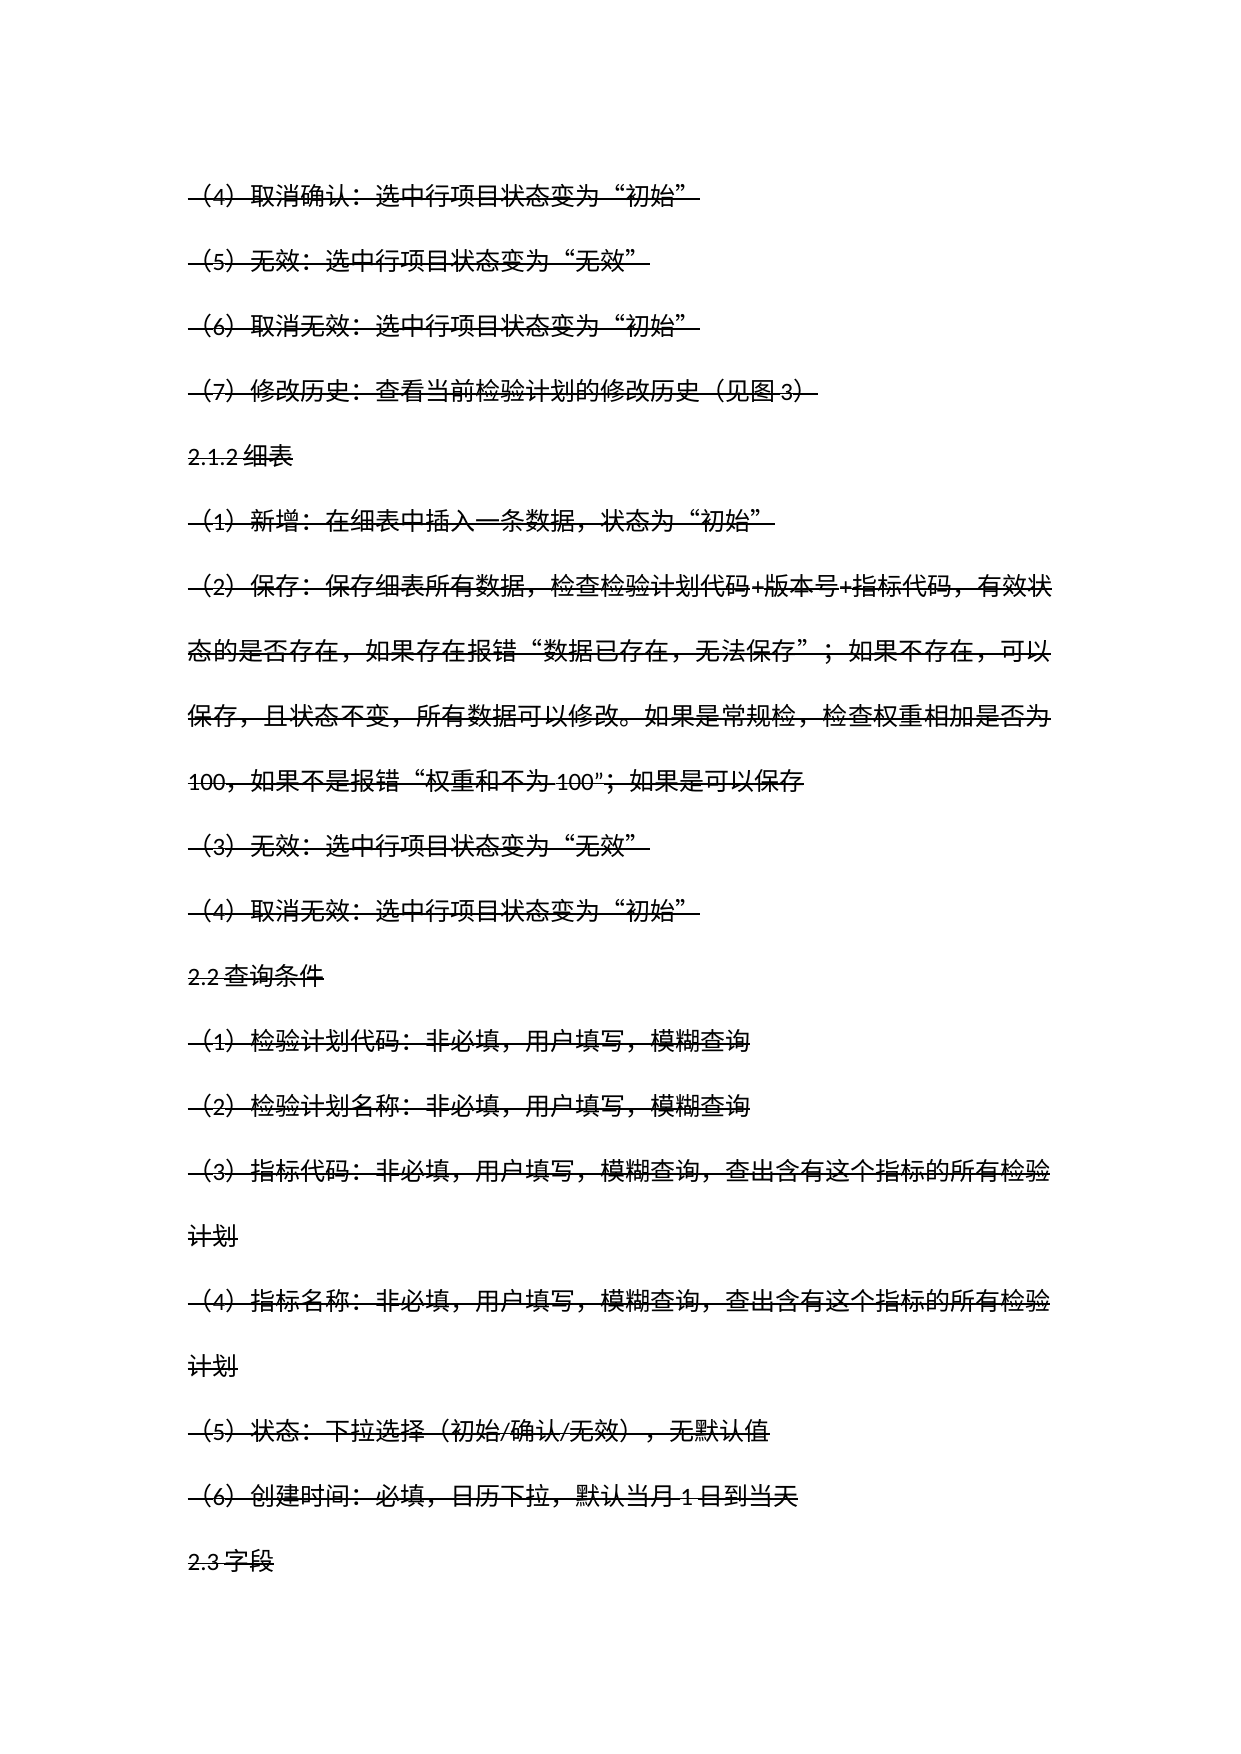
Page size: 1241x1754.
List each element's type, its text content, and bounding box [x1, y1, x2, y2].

text （7）修改历史：查看当前检验计划的修改历史（见图3） [187, 357, 1053, 422]
text （1）新增：在细表中插入一条数据，状态为“初始” [187, 487, 1053, 552]
text （5）无效：选中行项目状态变为“无效” [187, 227, 1053, 292]
text （1）检验计划代码：非必填，用户填写，模糊查询 [187, 1007, 1053, 1072]
text （6）取消无效：选中行项目状态变为“初始” [187, 292, 1053, 357]
text 2.3字段 [187, 1527, 1053, 1592]
text （5）状态：下拉选择（初始/确认/无效），无默认值 [187, 1397, 1053, 1462]
text （4）取消确认：选中行项目状态变为“初始” [187, 162, 1053, 227]
text （3）无效：选中行项目状态变为“无效” [187, 812, 1053, 877]
text （4）取消无效：选中行项目状态变为“初始” [187, 877, 1053, 942]
text （3）指标代码：非必填，用户填写，模糊查询，查出含有这个指标的所有检验计划 [187, 1137, 1053, 1267]
text （6）创建时间：必填，日历下拉，默认当月1日到当天 [187, 1462, 1053, 1527]
text （2）保存：保存细表所有数据，检查检验计划代码+版本号+指标代码，有效状态的是否存在，如果存在报错“数据已存在，无法保存”；如果不存在，可以保存，且状态不变，所有数据可以修改。如果是常规检，检查权重相加是否为100，如果不是报错“权重和不为100”；如果是可以保存 [187, 552, 1053, 812]
text （4）指标名称：非必填，用户填写，模糊查询，查出含有这个指标的所有检验计划 [187, 1267, 1053, 1397]
text （2）检验计划名称：非必填，用户填写，模糊查询 [187, 1072, 1053, 1137]
text 2.2查询条件 [187, 942, 1053, 1007]
text 2.1.2细表 [187, 422, 1053, 487]
